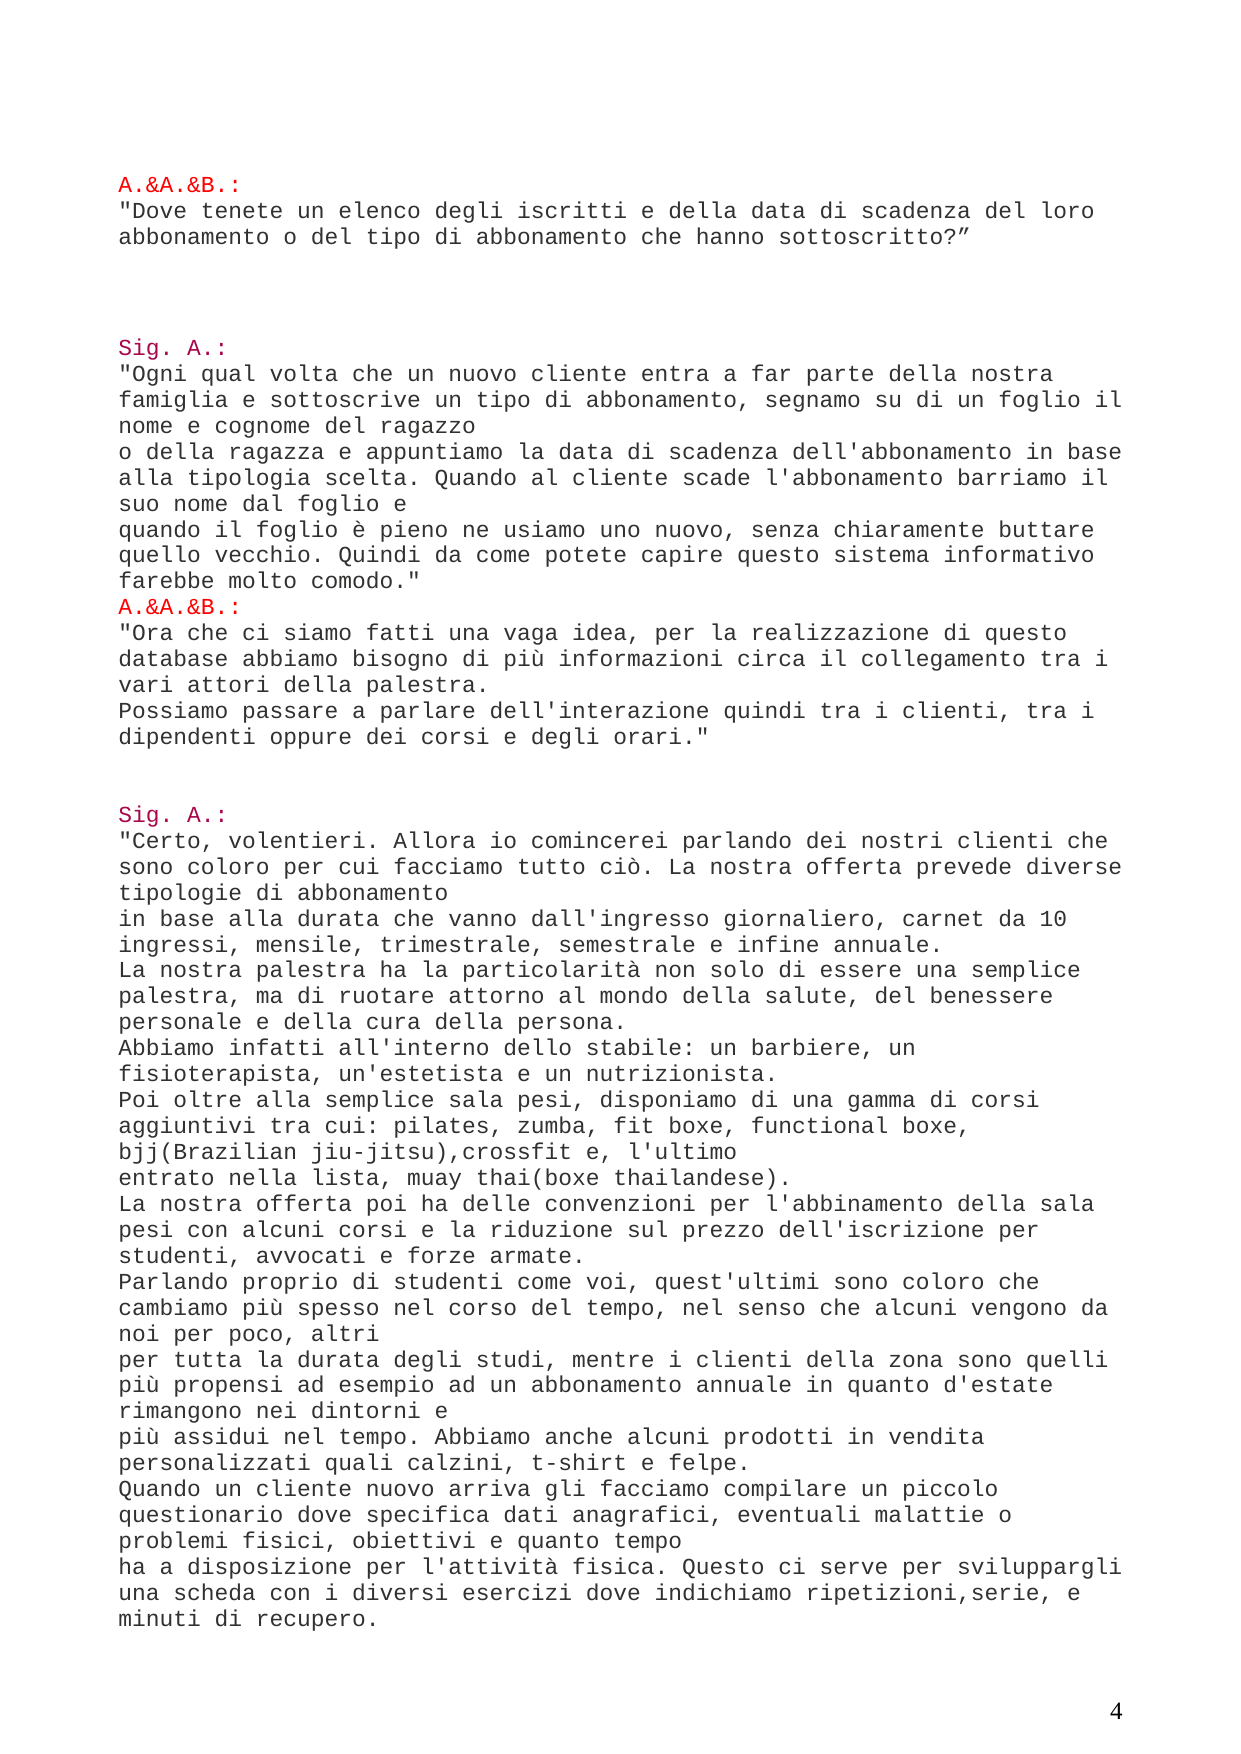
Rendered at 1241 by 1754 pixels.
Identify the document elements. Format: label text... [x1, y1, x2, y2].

text Sig. A.: [118, 336, 1122, 362]
text in base alla durata che vanno dall'ingresso giornaliero, carnet da 10 ingressi, mensile, trimestrale, semestrale e infine annuale. [118, 907, 1122, 959]
text per tutta la durata degli studi, mentre i clienti della zona sono quelli più propensi ad esempio ad un abbonamento annuale in quanto d'estate rimangono nei dintorni e [118, 1348, 1122, 1426]
text La nostra offerta poi ha delle convenzioni per l'abbinamento della sala pesi con alcuni corsi e la riduzione sul prezzo dell'iscrizione per studenti, avvocati e forze armate. [118, 1192, 1122, 1270]
text Quando un cliente nuovo arriva gli facciamo compilare un piccolo questionario dove specifica dati anagrafici, eventuali malattie o problemi fisici, obiettivi e quanto tempo [118, 1478, 1122, 1555]
text o della ragazza e appuntiamo la data di scadenza dell'abbonamento in base alla tipologia scelta. Quando al cliente scade l'abbonamento barriamo il suo nome dal foglio e [118, 440, 1122, 518]
text A.&A.&B.: [118, 173, 1122, 199]
text A.&A.&B.: [118, 596, 1122, 622]
text quando il foglio è pieno ne usiamo uno nuovo, senza chiaramente buttare quello vecchio. Quindi da come potete capire questo sistema informativo farebbe molto comodo." [118, 518, 1122, 596]
text "Dove tenete un elenco degli iscritti e della data di scadenza del loro abbonamento o del tipo di abbonamento che hanno sottoscritto?” [118, 199, 1122, 251]
text più assidui nel tempo. Abbiamo anche alcuni prodotti in vendita personalizzati quali calzini, t-shirt e felpe. [118, 1426, 1122, 1478]
text ha a disposizione per l'attività fisica. Questo ci serve per sviluppargli una scheda con i diversi esercizi dove indichiamo ripetizioni,serie, e minuti di recupero. [118, 1555, 1122, 1633]
text Abbiamo infatti all'interno dello stabile: un barbiere, un fisioterapista, un'estetista e un nutrizionista. [118, 1037, 1122, 1088]
text Sig. A.: [118, 803, 1122, 829]
text "Ogni qual volta che un nuovo cliente entra a far parte della nostra famiglia e sottoscrive un tipo di abbonamento, segnamo su di un foglio il nome e cognome del ragazzo [118, 362, 1122, 440]
text "Ora che ci siamo fatti una vaga idea, per la realizzazione di questo database abbiamo bisogno di più informazioni circa il collegamento tra i vari attori della palestra. [118, 622, 1122, 699]
text "Certo, volentieri. Allora io comincerei parlando dei nostri clienti che sono coloro per cui facciamo tutto ciò. La nostra offerta prevede diverse tipologie di abbonamento [118, 829, 1122, 907]
text Poi oltre alla semplice sala pesi, disponiamo di una gamma di corsi aggiuntivi tra cui: pilates, zumba, fit boxe, functional boxe, bjj(Brazilian jiu-jitsu),crossfit e, l'ultimo [118, 1088, 1122, 1166]
text entrato nella lista, muay thai(boxe thailandese). [118, 1166, 1122, 1192]
text Possiamo passare a parlare dell'interazione quindi tra i clienti, tra i dipendenti oppure dei corsi e degli orari." [118, 699, 1122, 751]
text La nostra palestra ha la particolarità non solo di essere una semplice palestra, ma di ruotare attorno al mondo della salute, del benessere personale e della cura della persona. [118, 959, 1122, 1037]
text Parlando proprio di studenti come voi, quest'ultimi sono coloro che cambiamo più spesso nel corso del tempo, nel senso che alcuni vengono da noi per poco, altri [118, 1270, 1122, 1348]
